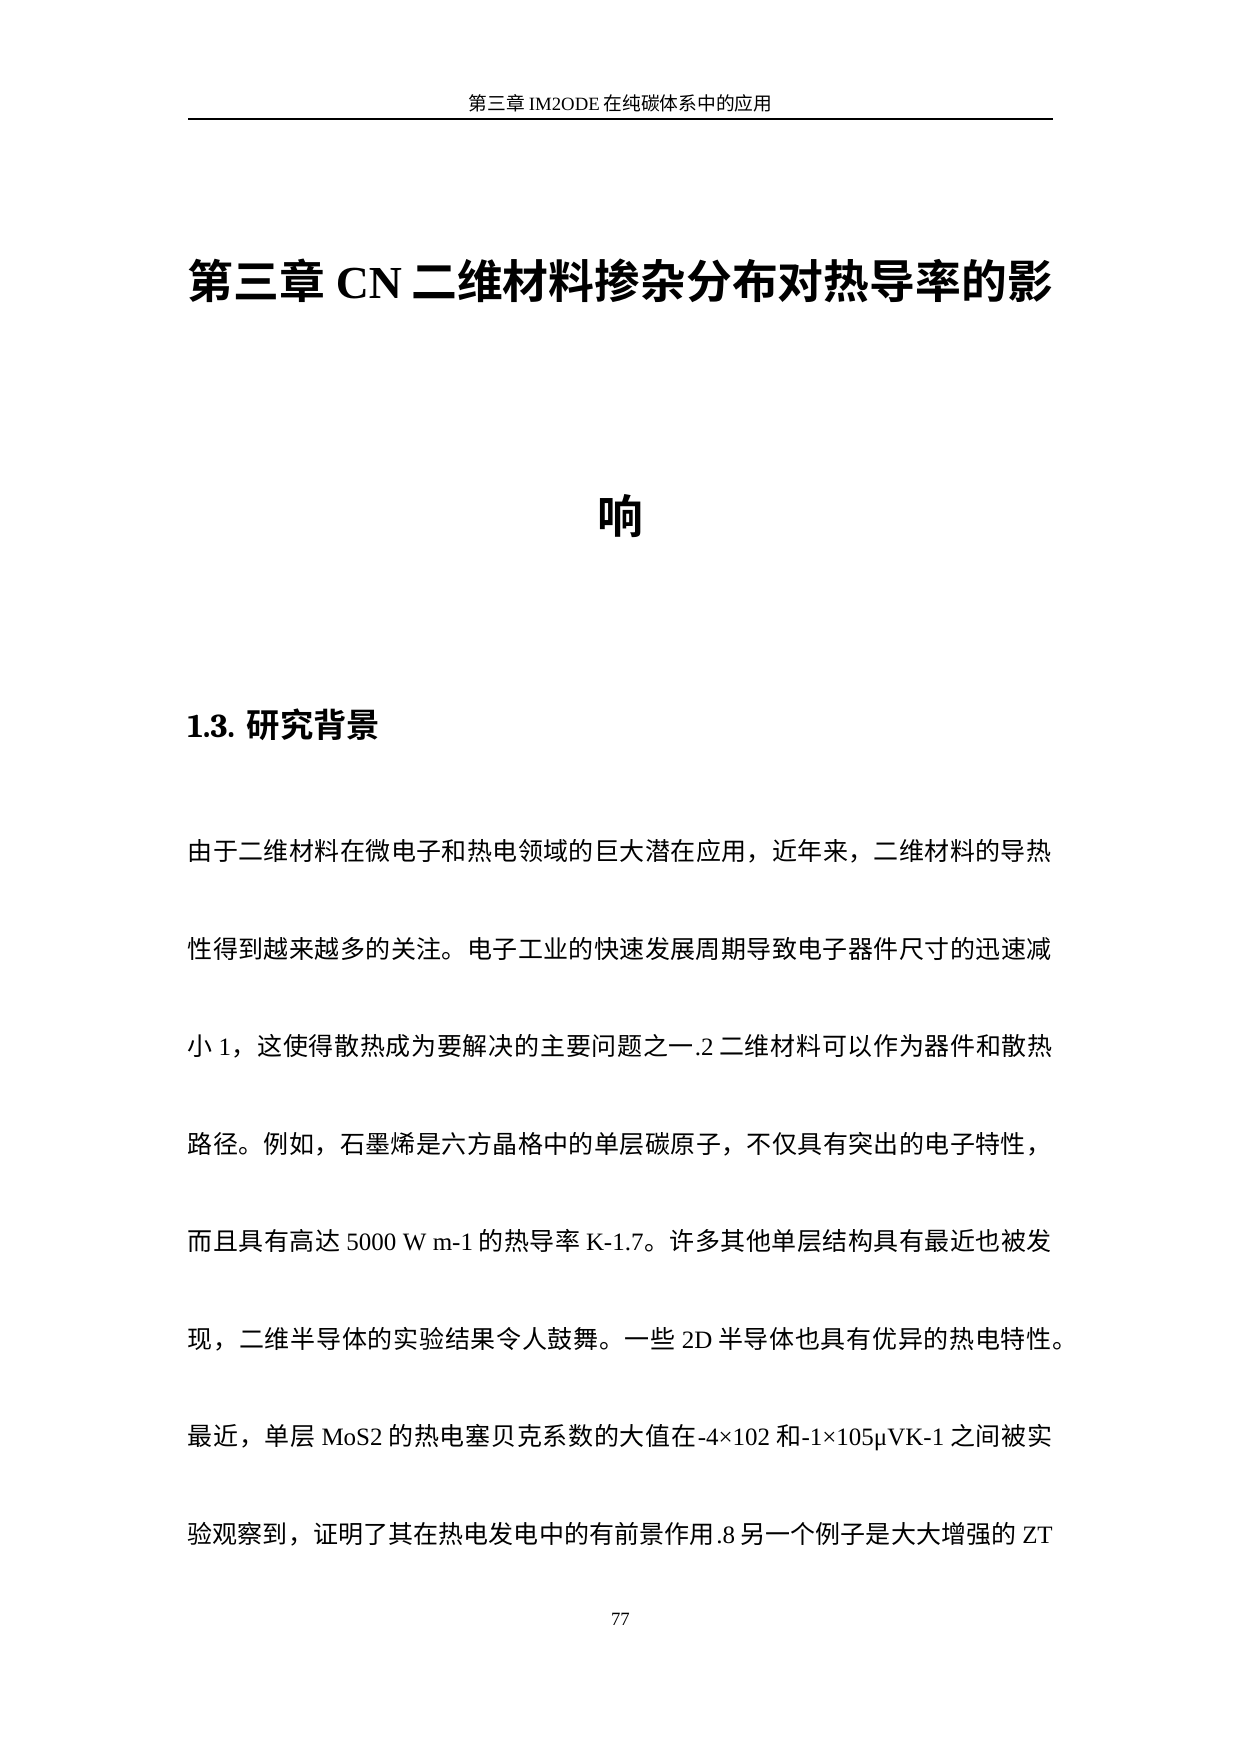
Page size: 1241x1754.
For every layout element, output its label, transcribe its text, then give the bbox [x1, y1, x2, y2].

subtitle 第三章 CN二维材料掺杂分布对热导率的影响 [187, 230, 1053, 562]
subtitle 研究背景 [187, 690, 1053, 755]
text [187, 817, 1053, 1565]
